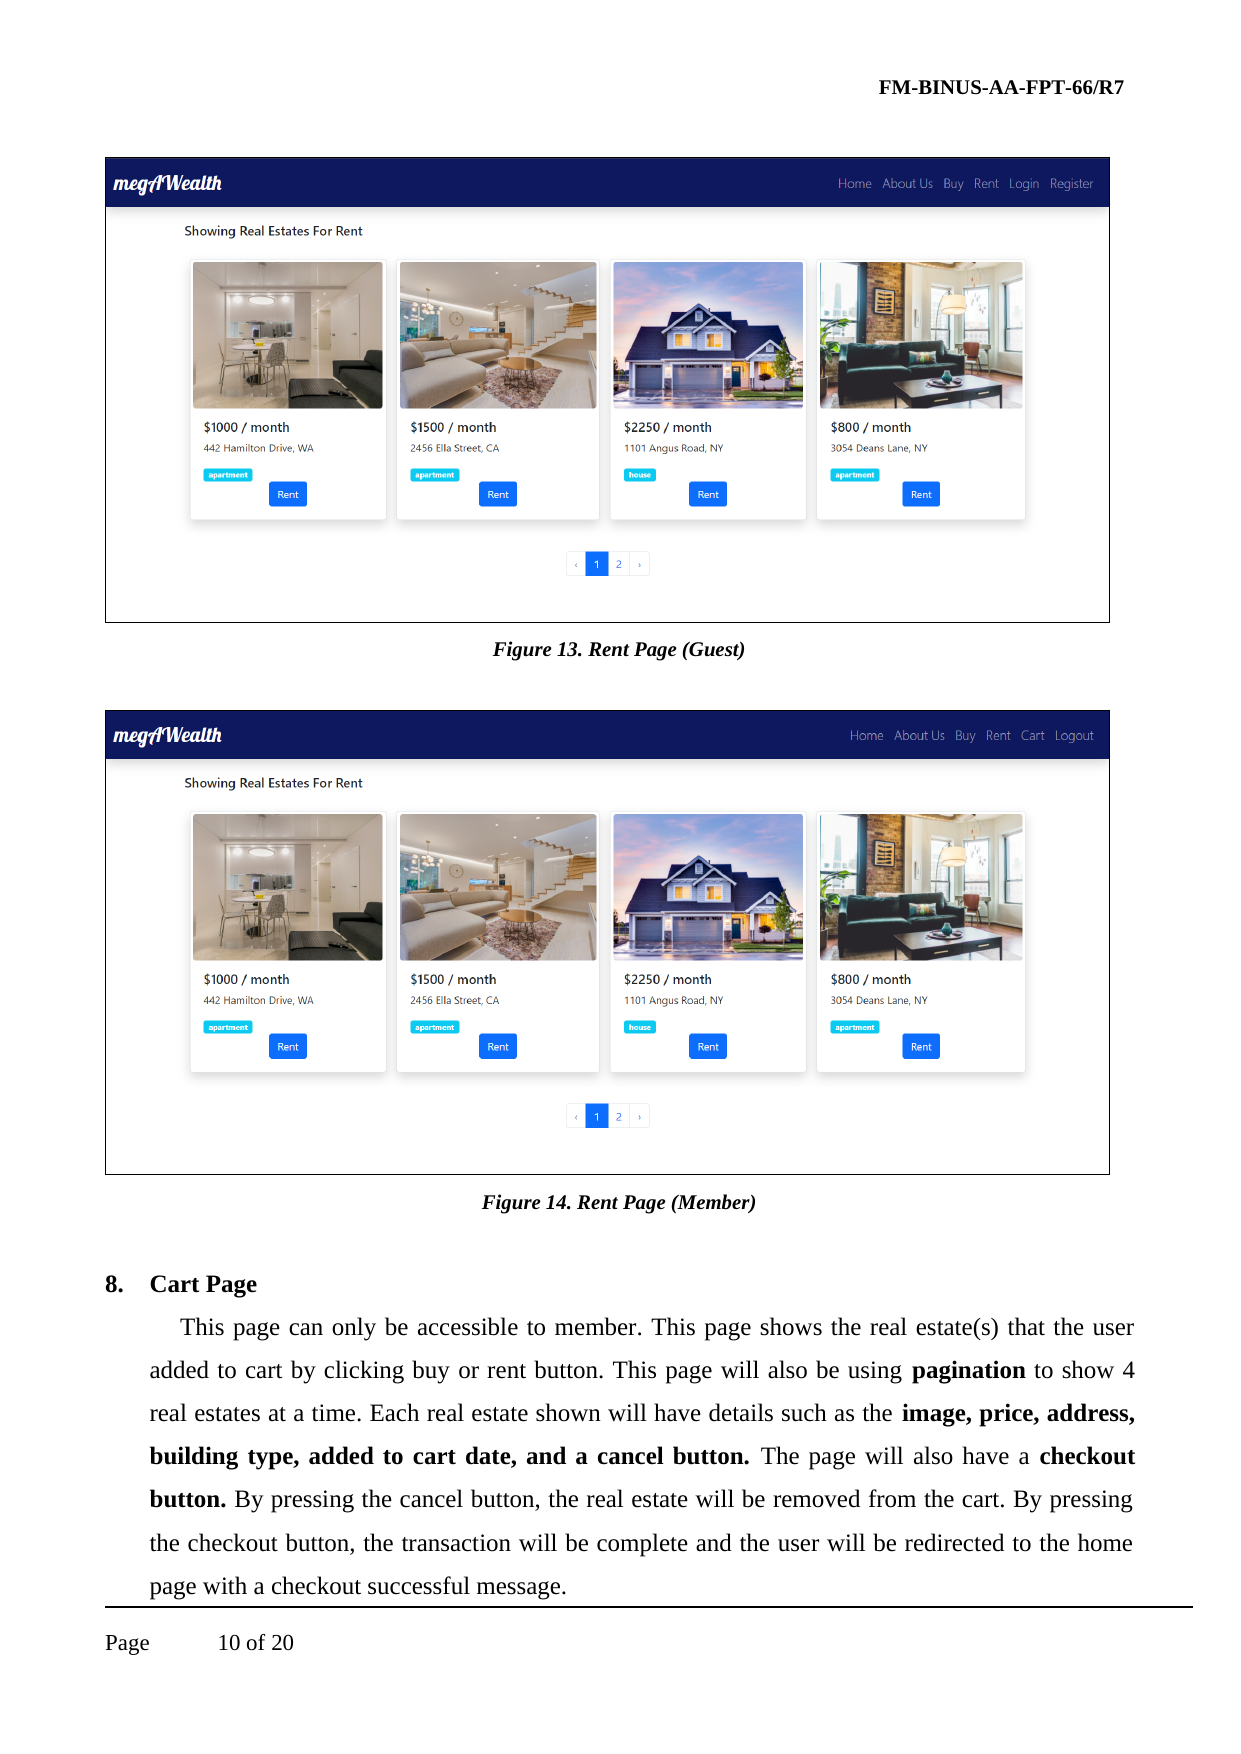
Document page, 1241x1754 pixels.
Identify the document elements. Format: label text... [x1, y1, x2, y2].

text Figure 13. Rent Page (Guest) [105, 637, 1135, 661]
picture [106, 158, 1109, 622]
text This page can only be accessible to member. This page shows the real estate(s) that the user added to cart by clicking buy or rent button. This page will also be using pagination to show 4 real estates at a time. Each real estate shown will have details such as the image, price, address, building type, added to cart date, and a cancel button. The page will also have a checkout button. By pressing the cancel button, the real estate will be removed from the cart. By pressing the checkout button, the transaction will be complete and the user will be redirected to the home page with a checkout successful message. [149, 1312, 1135, 1599]
text Figure 14. Rent Page (Member) [105, 1190, 1135, 1214]
list Cart Page [105, 1269, 1135, 1298]
picture [106, 711, 1109, 1174]
